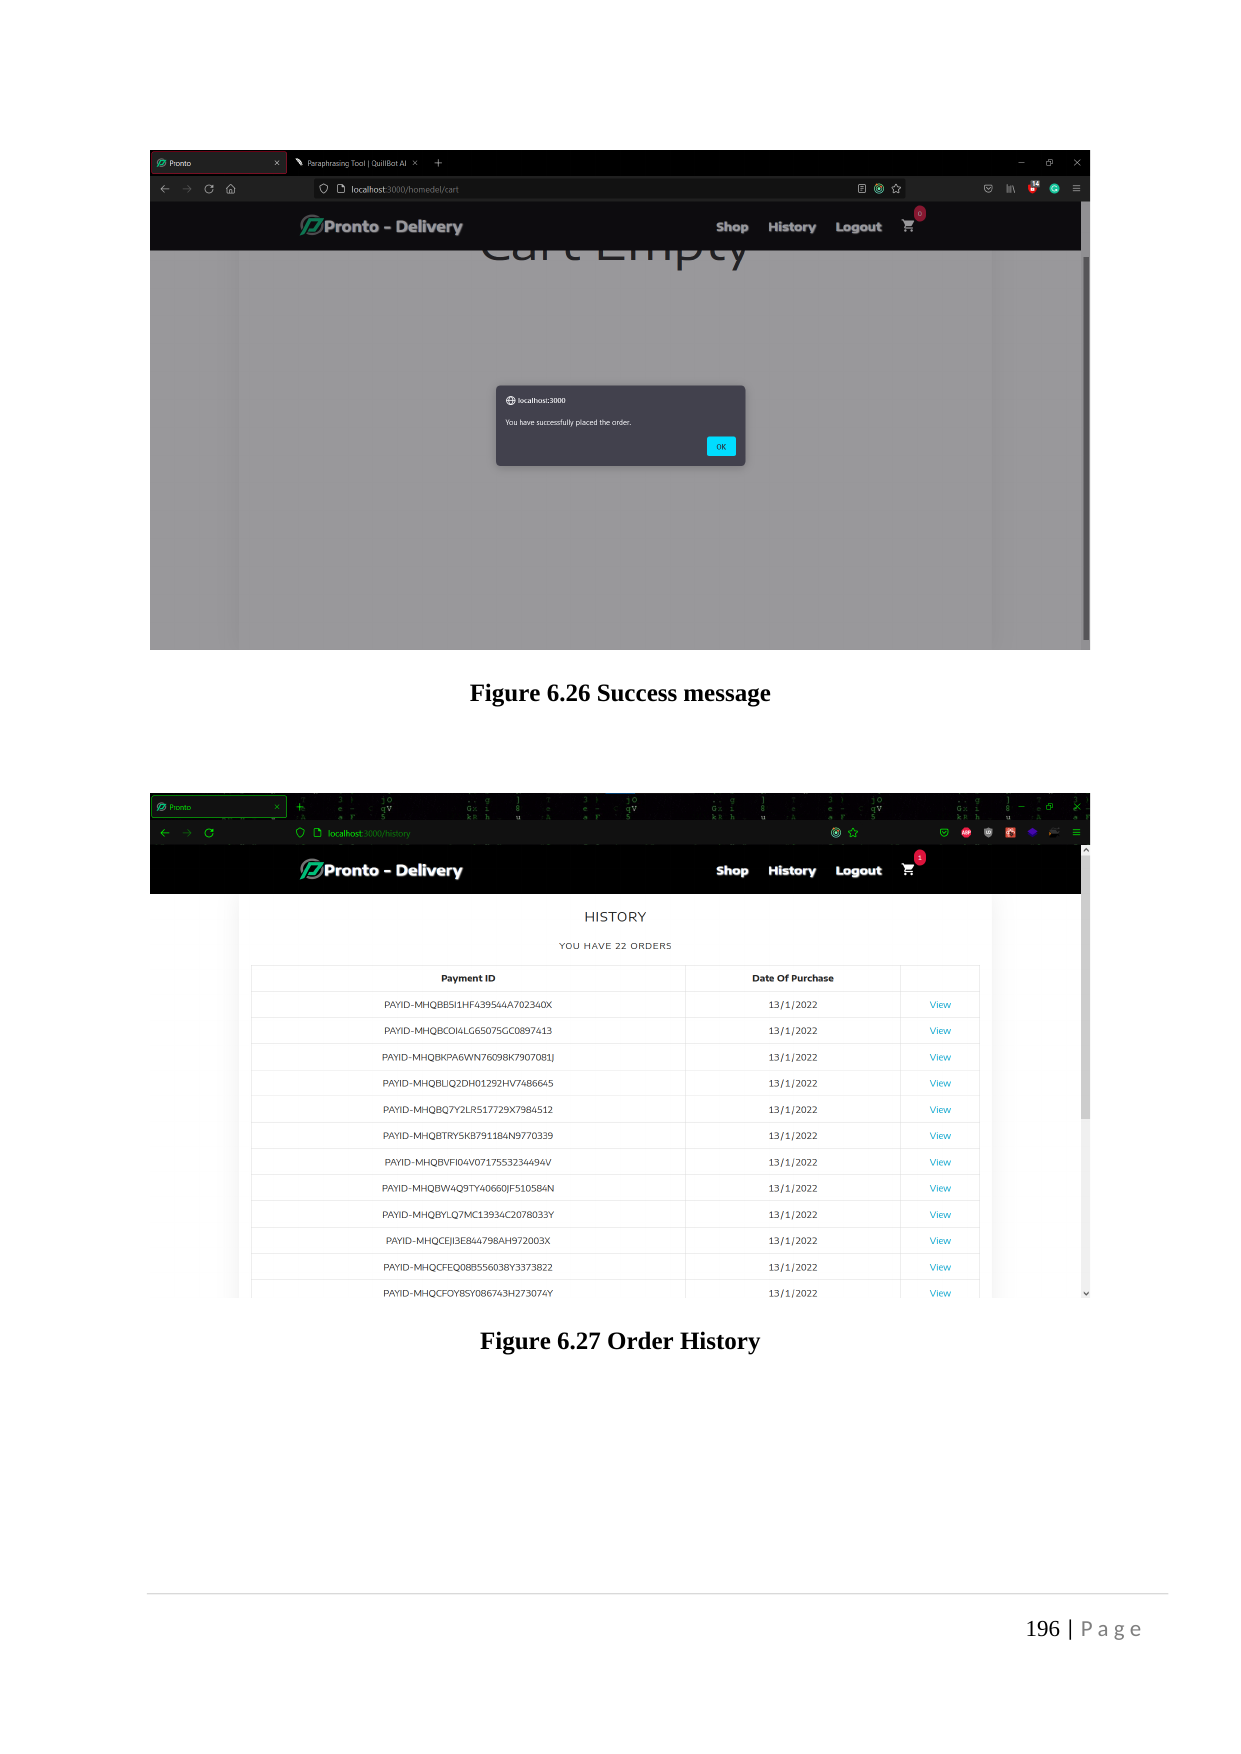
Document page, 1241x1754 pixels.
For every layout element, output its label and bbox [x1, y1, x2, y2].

picture [150, 150, 1091, 650]
picture [150, 793, 1091, 1298]
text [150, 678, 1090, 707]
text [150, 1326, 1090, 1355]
